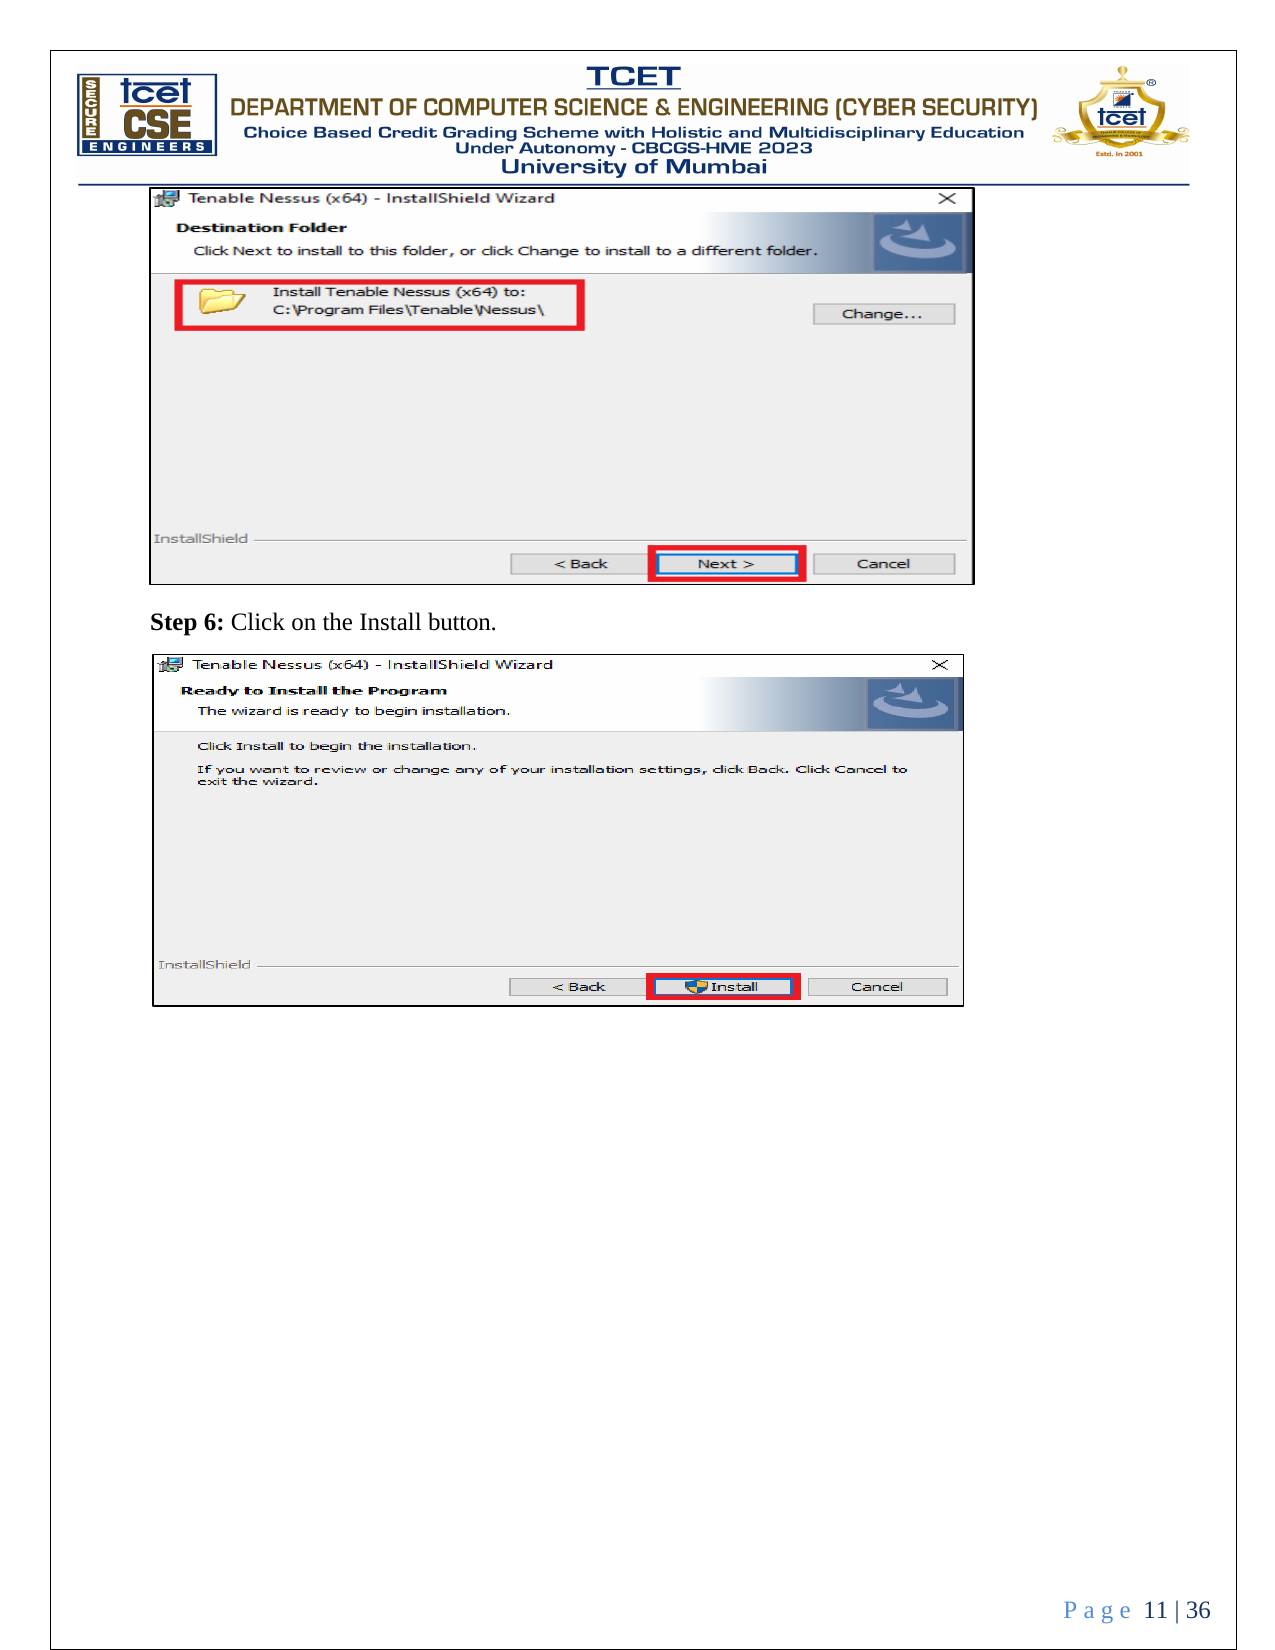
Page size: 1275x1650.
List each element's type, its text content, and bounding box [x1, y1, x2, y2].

text Step 6: Click on the Install button. [150, 607, 1236, 635]
picture [154, 657, 963, 1005]
picture [151, 189, 973, 584]
picture [75, 65, 1191, 187]
